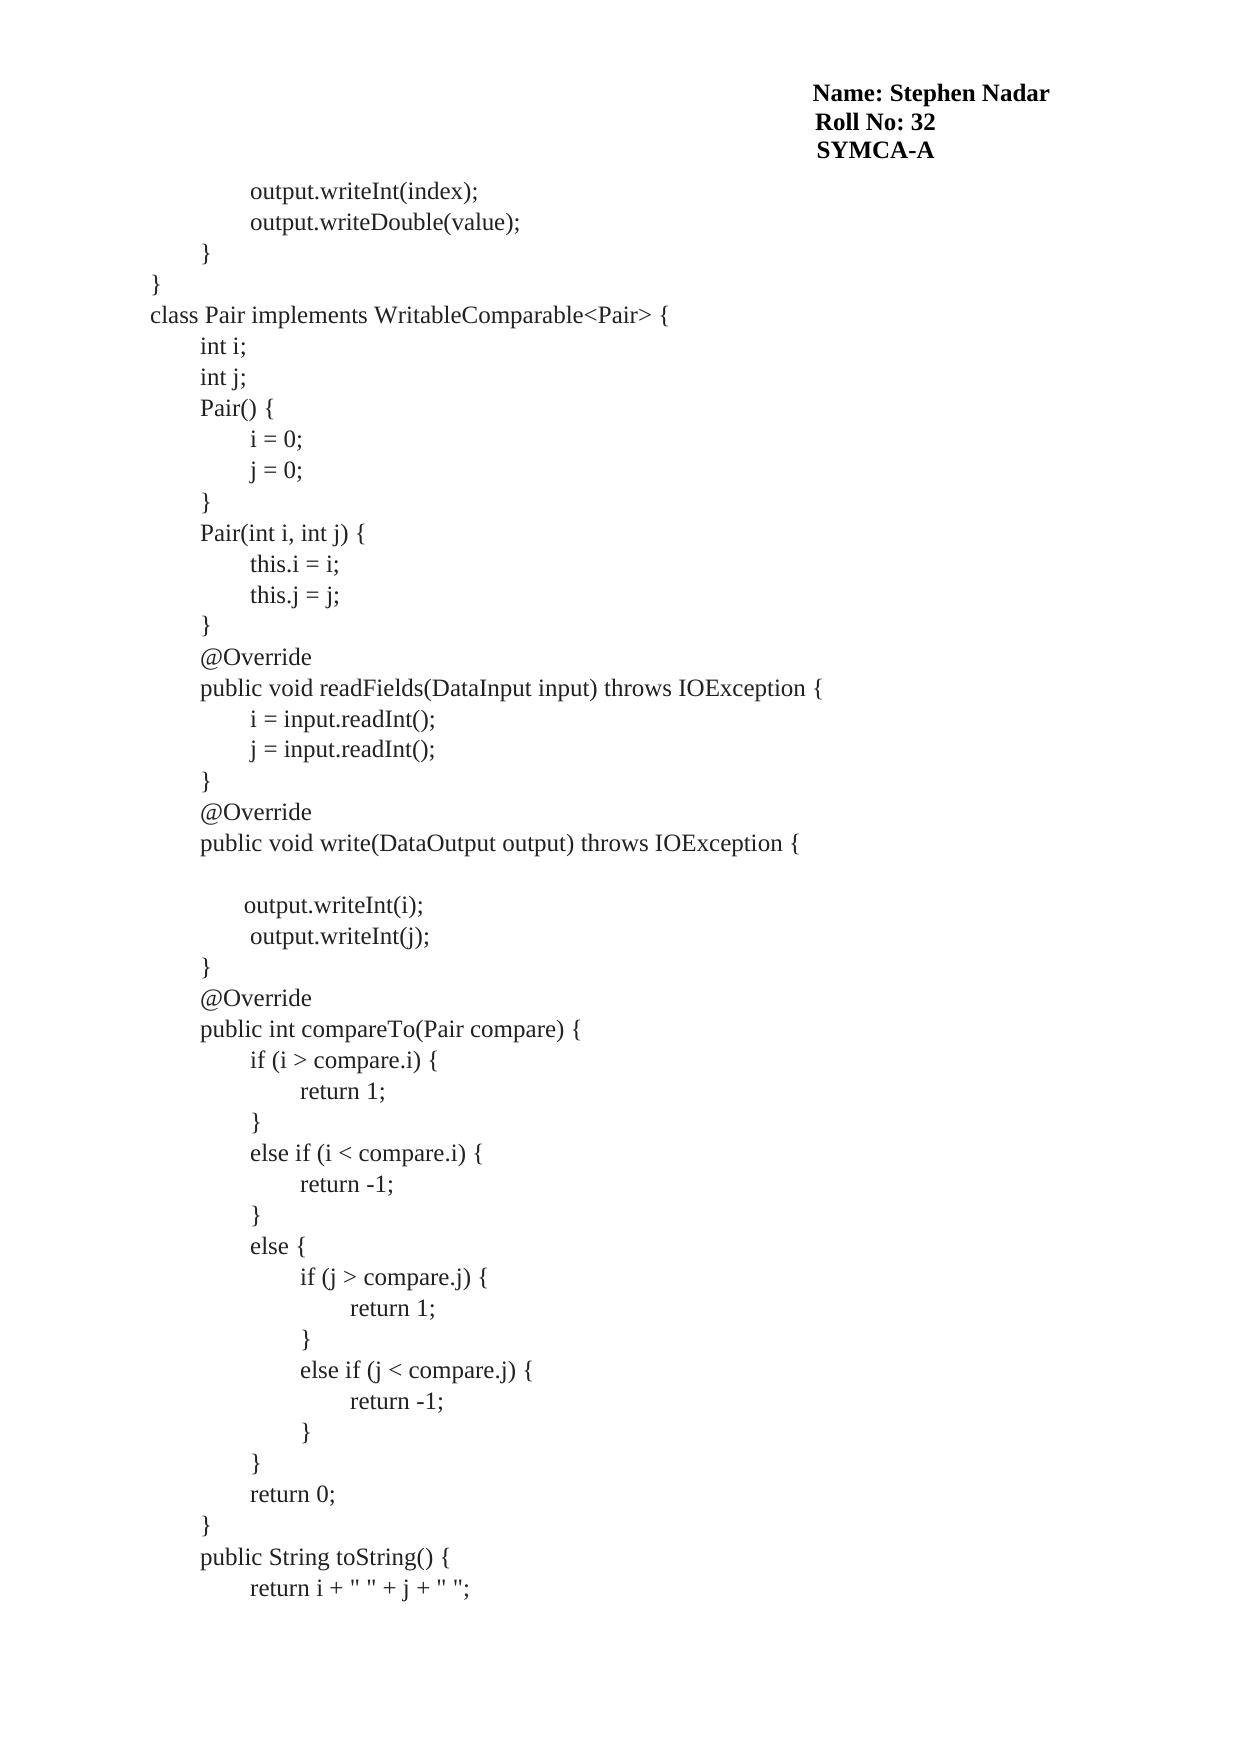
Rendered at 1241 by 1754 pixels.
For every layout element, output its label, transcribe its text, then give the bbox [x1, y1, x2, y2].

text } [250, 1200, 1107, 1229]
text } [200, 487, 1107, 515]
text output.writeInt(index); output.writeDouble(value); [250, 176, 602, 236]
text if (j > compare.j) { return 1; [300, 1262, 491, 1322]
text } [200, 952, 1107, 981]
text class Pair implements WritableComparable<Pair> { int i; [150, 300, 672, 360]
text public void write(DataOutput output) throws IOException { [200, 828, 1107, 857]
text else if (i < compare.i) { return -1; [250, 1138, 486, 1198]
text j = input.readInt(); [250, 735, 1107, 763]
text @Override [200, 983, 1107, 1012]
text i = 0; [250, 424, 1107, 453]
text } [150, 269, 1107, 298]
text } [250, 1107, 1107, 1136]
text Pair() { [200, 393, 275, 422]
text } [250, 1448, 1107, 1477]
text return 1; [300, 1076, 1107, 1105]
text } [200, 766, 1107, 794]
text public void readFields(DataInput input) throws IOException { i = input.readInt(); [200, 673, 826, 732]
text j = 0; [250, 456, 1107, 484]
text } [200, 611, 1107, 639]
text } [300, 1324, 1107, 1353]
text @Override [200, 642, 1107, 670]
text public int compareTo(Pair compare) { if (i > compare.i) { [200, 1014, 584, 1074]
text } [200, 1511, 1107, 1539]
text } [200, 238, 1107, 267]
text Pair(int i, int j) { this.i = i; this.j = j; [200, 518, 368, 608]
text } [300, 1417, 1107, 1446]
text else if (j < compare.j) { return -1; [300, 1355, 536, 1415]
text return 0; [250, 1479, 1107, 1508]
text @Override [200, 797, 1107, 826]
text output.writeInt(i); output.writeInt(j); [244, 890, 432, 950]
text else { [250, 1231, 1107, 1260]
text int j; [200, 362, 275, 391]
text public String toString() { return i + " " + j + " "; [200, 1542, 497, 1601]
